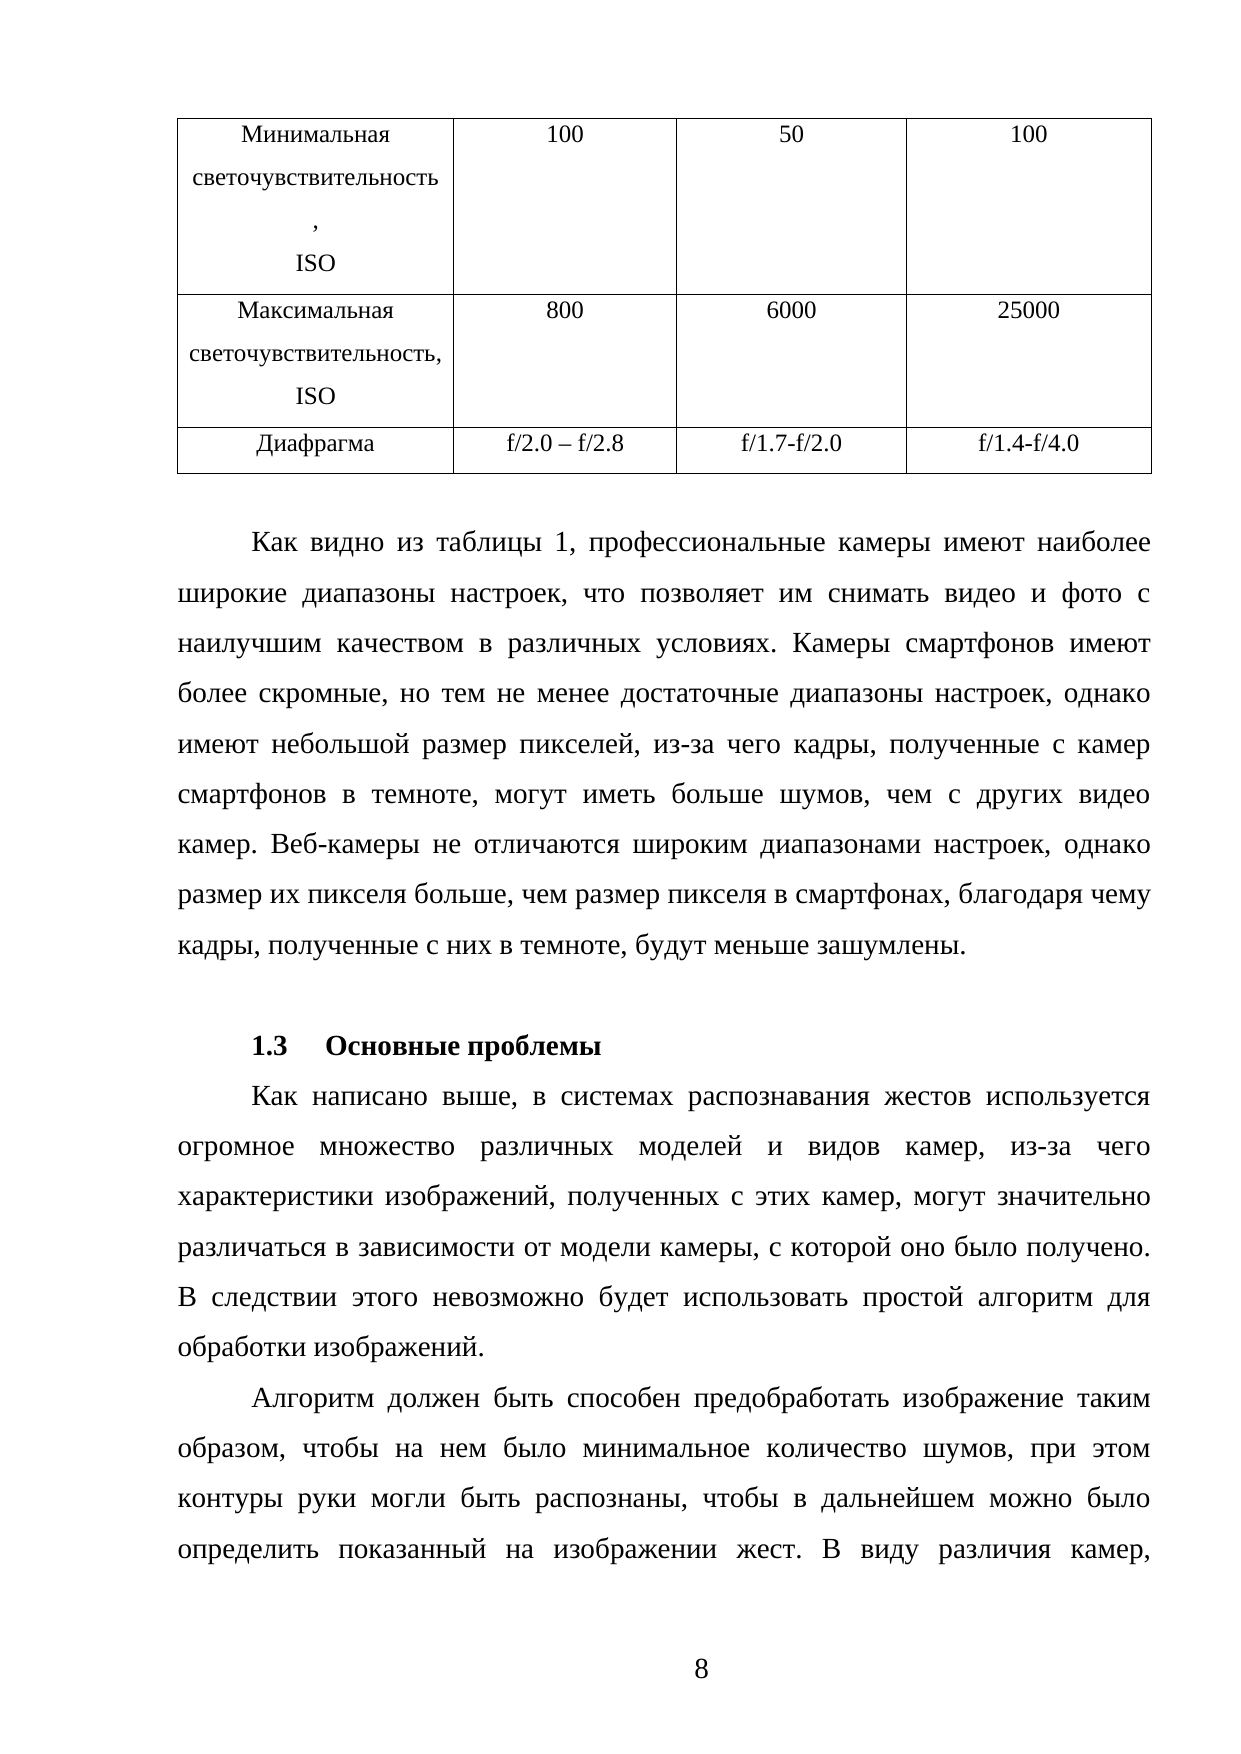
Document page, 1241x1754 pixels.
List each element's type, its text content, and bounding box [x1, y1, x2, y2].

text Как написано выше, в системах распознавания жестов используется огромное множество различных моделей и видов камер, из-за чего характеристики изображений, полученных с этих камер, могут значительно различаться в зависимости от модели камеры, с которой оно было получено. В следствии этого невозможно будет использовать простой алгоритм для обработки изображений. [177, 1078, 1152, 1363]
table_cell Диафрагма [178, 428, 453, 473]
table_cell 100 [907, 119, 1151, 294]
text Как видно из таблицы 1, профессиональные камеры имеют наиболее широкие диапазоны настроек, что позволяет им снимать видео и фото с наилучшим качеством в различных условиях. Камеры смартфонов имеют более скромные, но тем не менее достаточные диапазоны настроек, однако имеют небольшой размер пикселей, из-за чего кадры, полученные с камер смартфонов в темноте, могут иметь больше шумов, чем с других видео камер. Веб-камеры не отличаются широким диапазонами настроек, однако размер их пикселя больше, чем размер пикселя в смартфонах, благодаря чему кадры, полученные с них в темноте, будут меньше зашумлены. [177, 524, 1152, 961]
table_cell Максимальная светочувствительность, ISO [178, 295, 453, 427]
table_cell f/1.7-f/2.0 [677, 428, 906, 473]
subtitle Основные проблемы [251, 1028, 1152, 1061]
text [177, 1380, 1152, 1564]
table_cell 800 [454, 295, 676, 427]
table_cell 100 [454, 119, 676, 294]
table_cell 25000 [907, 295, 1151, 427]
table_cell 50 [677, 119, 906, 294]
table_cell 6000 [677, 295, 906, 427]
table_cell f/2.0 – f/2.8 [454, 428, 676, 473]
table_cell f/1.4-f/4.0 [907, 428, 1151, 473]
table_cell Минимальная светочувствительность, ISO [178, 119, 453, 294]
